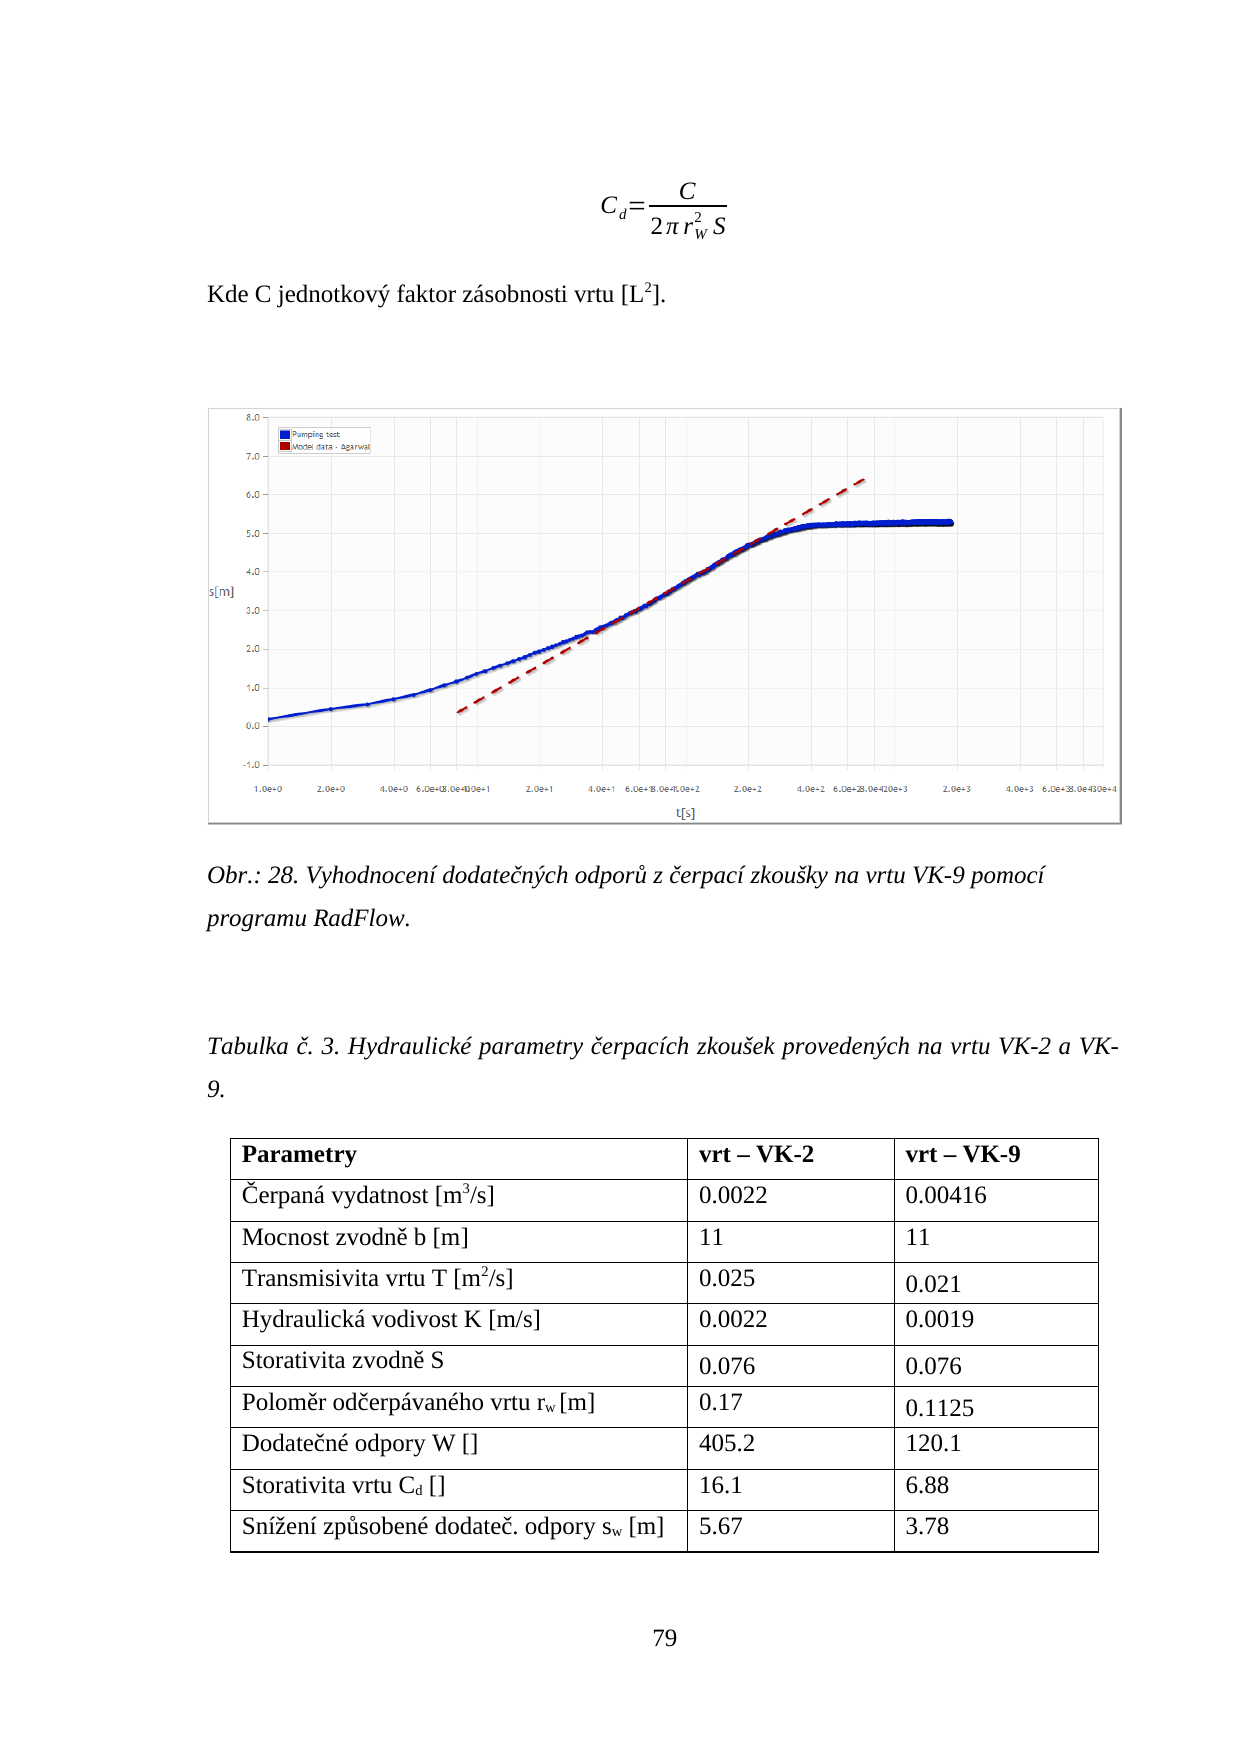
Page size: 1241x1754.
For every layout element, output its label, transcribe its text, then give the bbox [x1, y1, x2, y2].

picture [206, 406, 1123, 825]
text Kde C jednotkový faktor zásobnosti vrtu [L2]. [207, 279, 1122, 307]
table_cell 0.17 [688, 1387, 894, 1427]
table_cell 405.2 [688, 1428, 894, 1469]
text Obr.: 28. Vyhodnocení dodatečných odporů z čerpací zkoušky na vrtu VK-9 pomocí programu RadFlow. [207, 860, 1122, 932]
table_cell 0.076 [895, 1346, 1098, 1386]
table_header vrt – VK-9 [895, 1139, 1098, 1179]
table_cell 11 [895, 1222, 1098, 1262]
table_cell 120.1 [895, 1428, 1098, 1469]
table_cell 6.88 [895, 1470, 1098, 1510]
table_cell 0.076 [688, 1346, 894, 1386]
table_cell Snížení způsobené dodateč. odpory sw [m] [231, 1511, 687, 1551]
text Tabulka č. 3. Hydraulické parametry čerpacích zkoušek provedených na vrtu VK-2 a VK-9. [207, 1031, 1122, 1103]
table_cell 11 [688, 1222, 894, 1262]
table_cell 0.0022 [688, 1304, 894, 1344]
table_cell Čerpaná vydatnost [m3/s] [231, 1180, 687, 1221]
table_cell Storativita vrtu Cd [] [231, 1470, 687, 1510]
table_cell Poloměr odčerpávaného vrtu rw [m] [231, 1387, 687, 1427]
table_cell 0.025 [688, 1263, 894, 1303]
table_cell Storativita zvodně S [231, 1346, 687, 1386]
table_cell 16.1 [688, 1470, 894, 1510]
table_cell Hydraulická vodivost K [m/s] [231, 1304, 687, 1344]
table_cell Dodatečné odpory W [] [231, 1428, 687, 1469]
table_cell Transmisivita vrtu T [m2/s] [231, 1263, 687, 1303]
table_header Parametry [231, 1139, 687, 1179]
table_cell 5.67 [688, 1511, 894, 1551]
table_header vrt – VK-2 [688, 1139, 894, 1179]
table_cell 3.78 [895, 1511, 1098, 1551]
table_cell 0.1125 [895, 1387, 1098, 1427]
table_cell Mocnost zvodně b [m] [231, 1222, 687, 1262]
table_cell 0.00416 [895, 1180, 1098, 1221]
table_cell 0.0019 [895, 1304, 1098, 1344]
table_cell 0.021 [895, 1263, 1098, 1303]
table_cell 0.0022 [688, 1180, 894, 1221]
